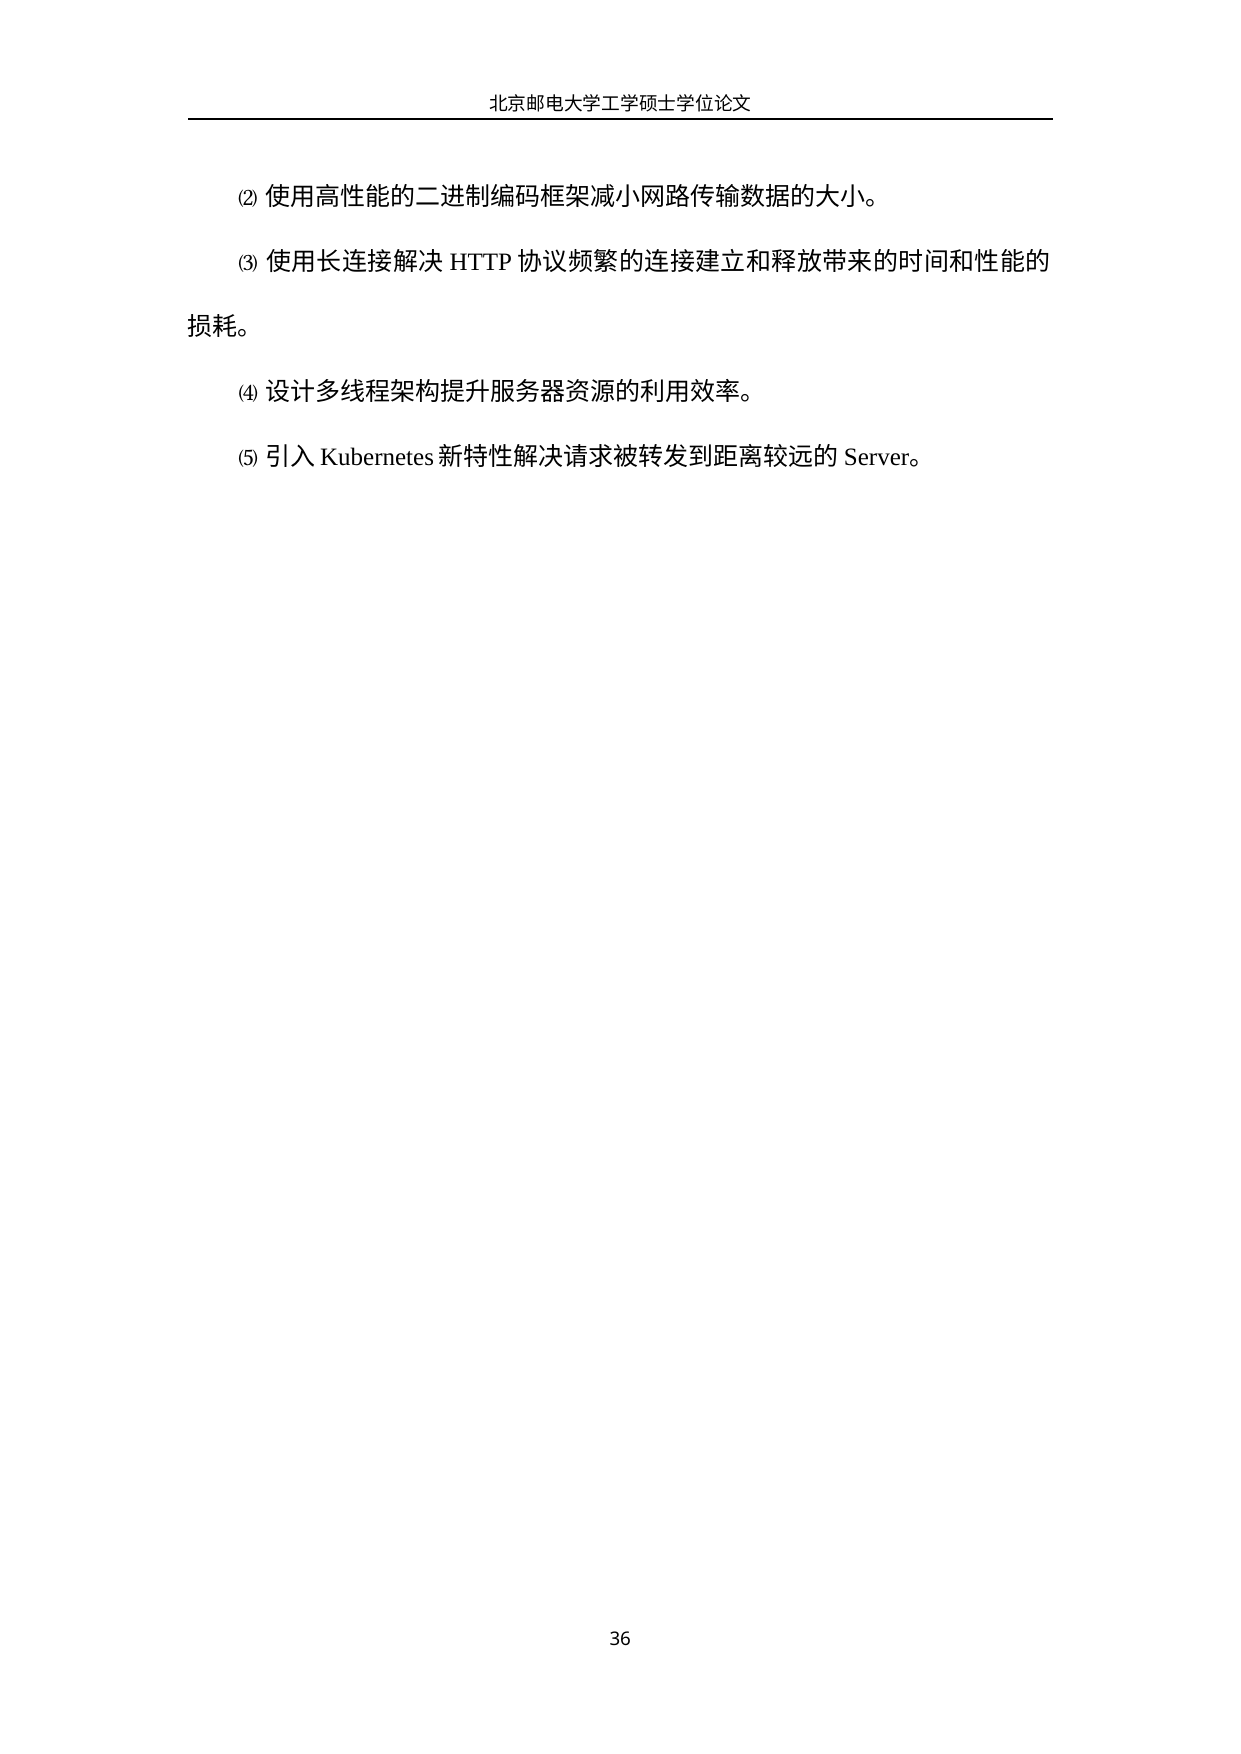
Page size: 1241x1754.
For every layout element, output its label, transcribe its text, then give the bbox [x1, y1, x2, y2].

text ⑸ 引入Kubernetes新特性解决请求被转发到距离较远的Server。 [187, 422, 1053, 487]
text ⑵ 使用高性能的二进制编码框架减小网路传输数据的大小。 [187, 162, 1053, 227]
text ⑶ 使用长连接解决HTTP协议频繁的连接建立和释放带来的时间和性能的损耗。 [187, 227, 1053, 357]
text ⑷ 设计多线程架构提升服务器资源的利用效率。 [187, 357, 1053, 422]
